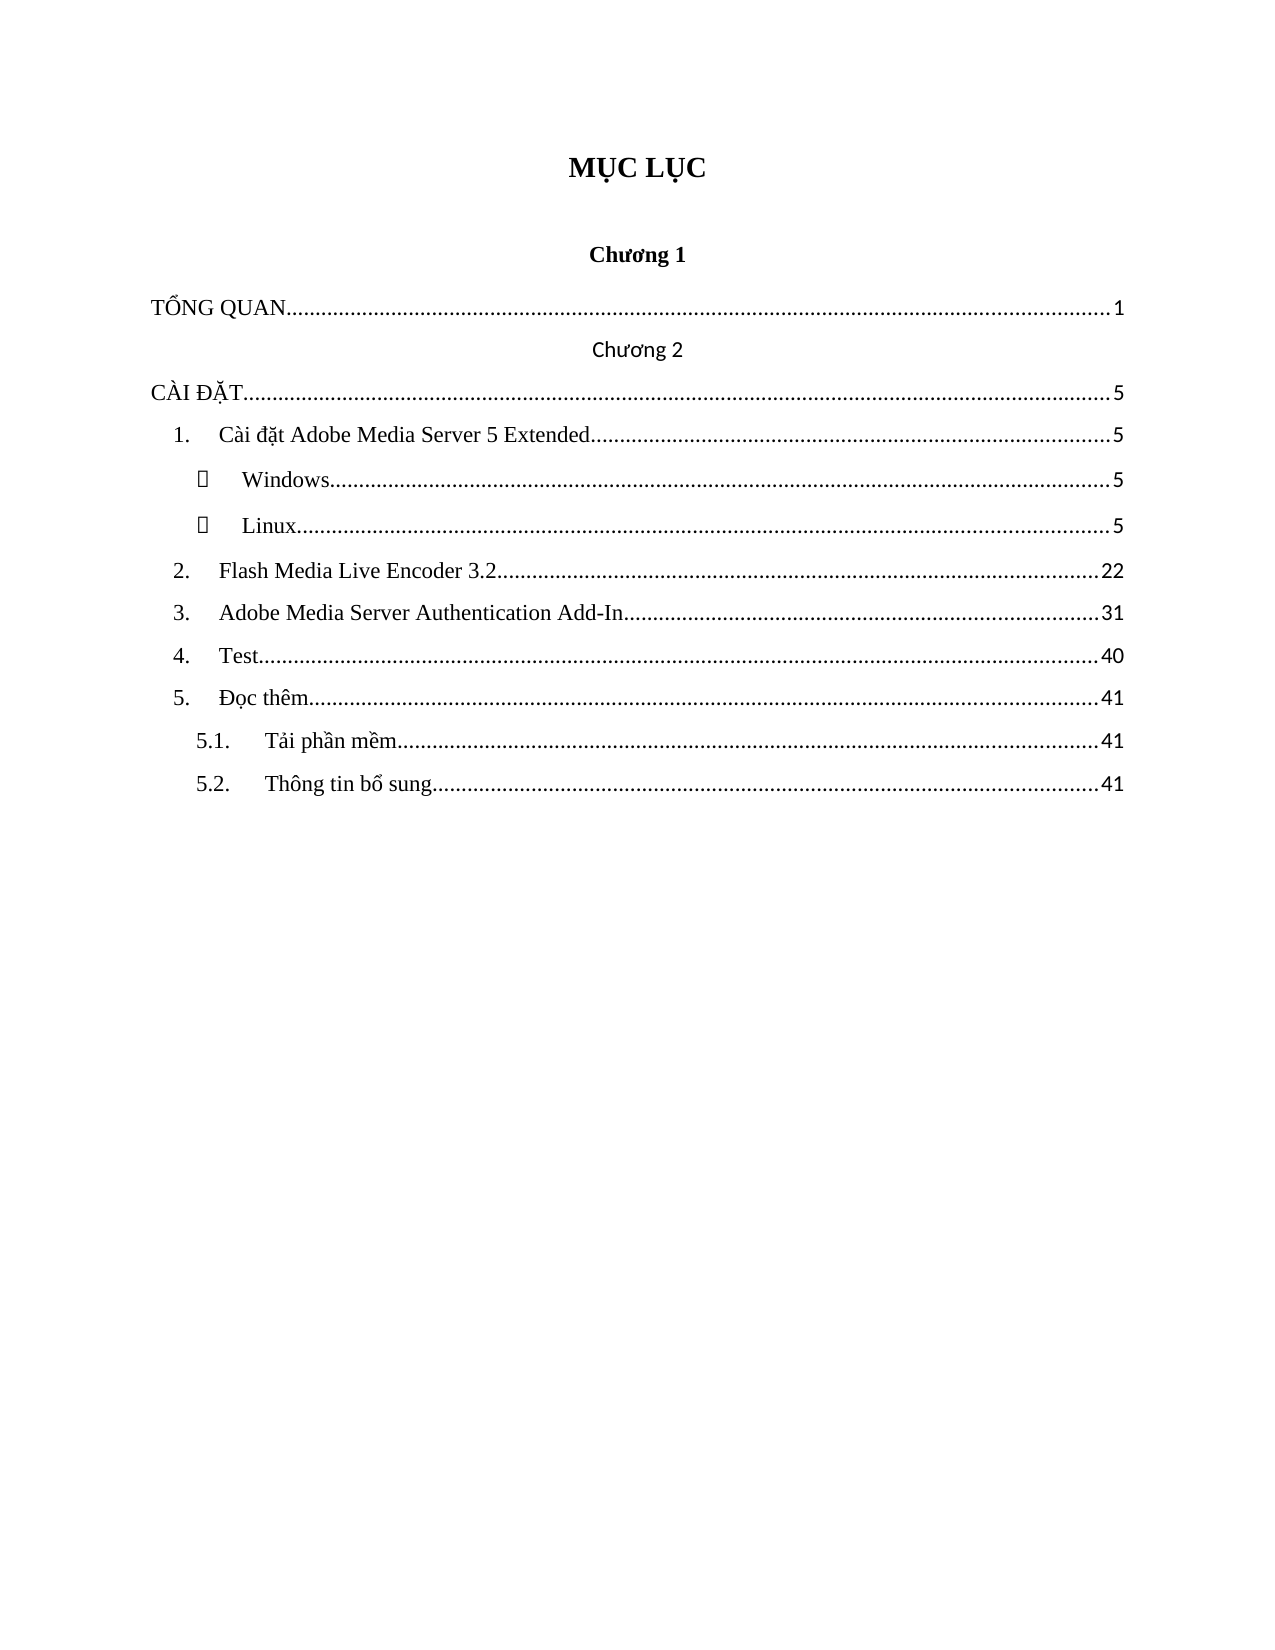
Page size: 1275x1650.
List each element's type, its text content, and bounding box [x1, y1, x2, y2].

subtitle MỤC LỤC [150, 150, 1125, 183]
text 5.2. Thông tin bổ sung 41 [196, 769, 1125, 797]
text CÀI ĐẶT 5 [150, 378, 1125, 406]
text  Linux 5 [196, 509, 1125, 541]
text 2. Flash Media Live Encoder 3.2 22 [173, 556, 1125, 584]
text Chương 2 [150, 335, 1125, 363]
text Chương 1 [150, 242, 1125, 268]
text  Windows 5 [196, 463, 1125, 494]
text 5.1. Tải phần mềm 41 [196, 726, 1125, 754]
text 5. Đọc thêm 41 [173, 683, 1125, 712]
text TỔNG QUAN 1 [150, 293, 1125, 321]
text 1. Cài đặt Adobe Media Server 5 Extended 5 [173, 420, 1125, 448]
text 3. Adobe Media Server Authentication Add-In 31 [173, 598, 1125, 626]
text 4. Test 40 [173, 641, 1125, 669]
